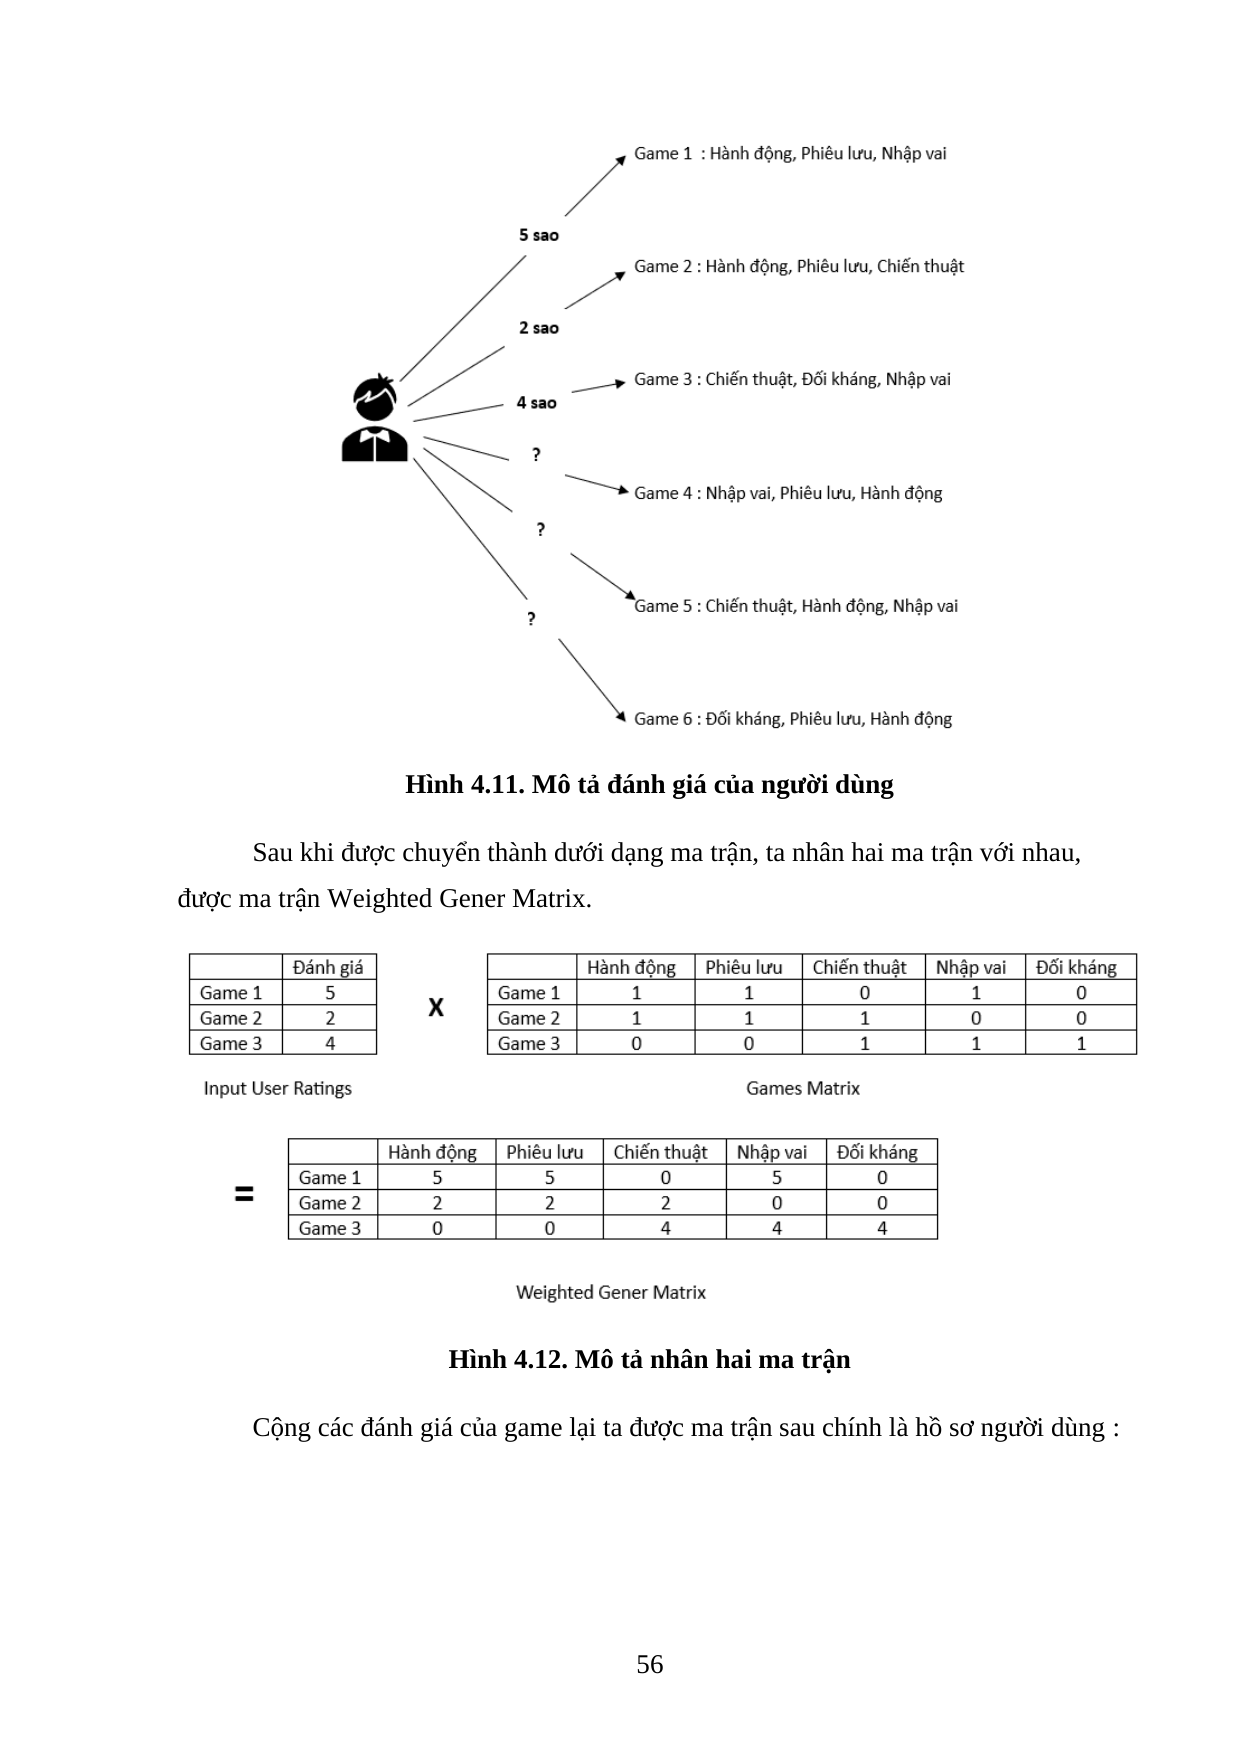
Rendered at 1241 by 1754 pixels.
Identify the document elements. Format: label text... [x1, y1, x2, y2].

text Sau khi được chuyển thành dưới dạng ma trận, ta nhân hai ma trận với nhau, được ma trận Weighted Gener Matrix. [177, 836, 1122, 913]
picture [177, 945, 1147, 1311]
text Hình 4.12. Mô tả nhân hai ma trận [177, 1343, 1122, 1374]
picture [329, 118, 970, 736]
text Cộng các đánh giá của game lại ta được ma trận sau chính là hồ sơ người dùng : [177, 1411, 1122, 1442]
